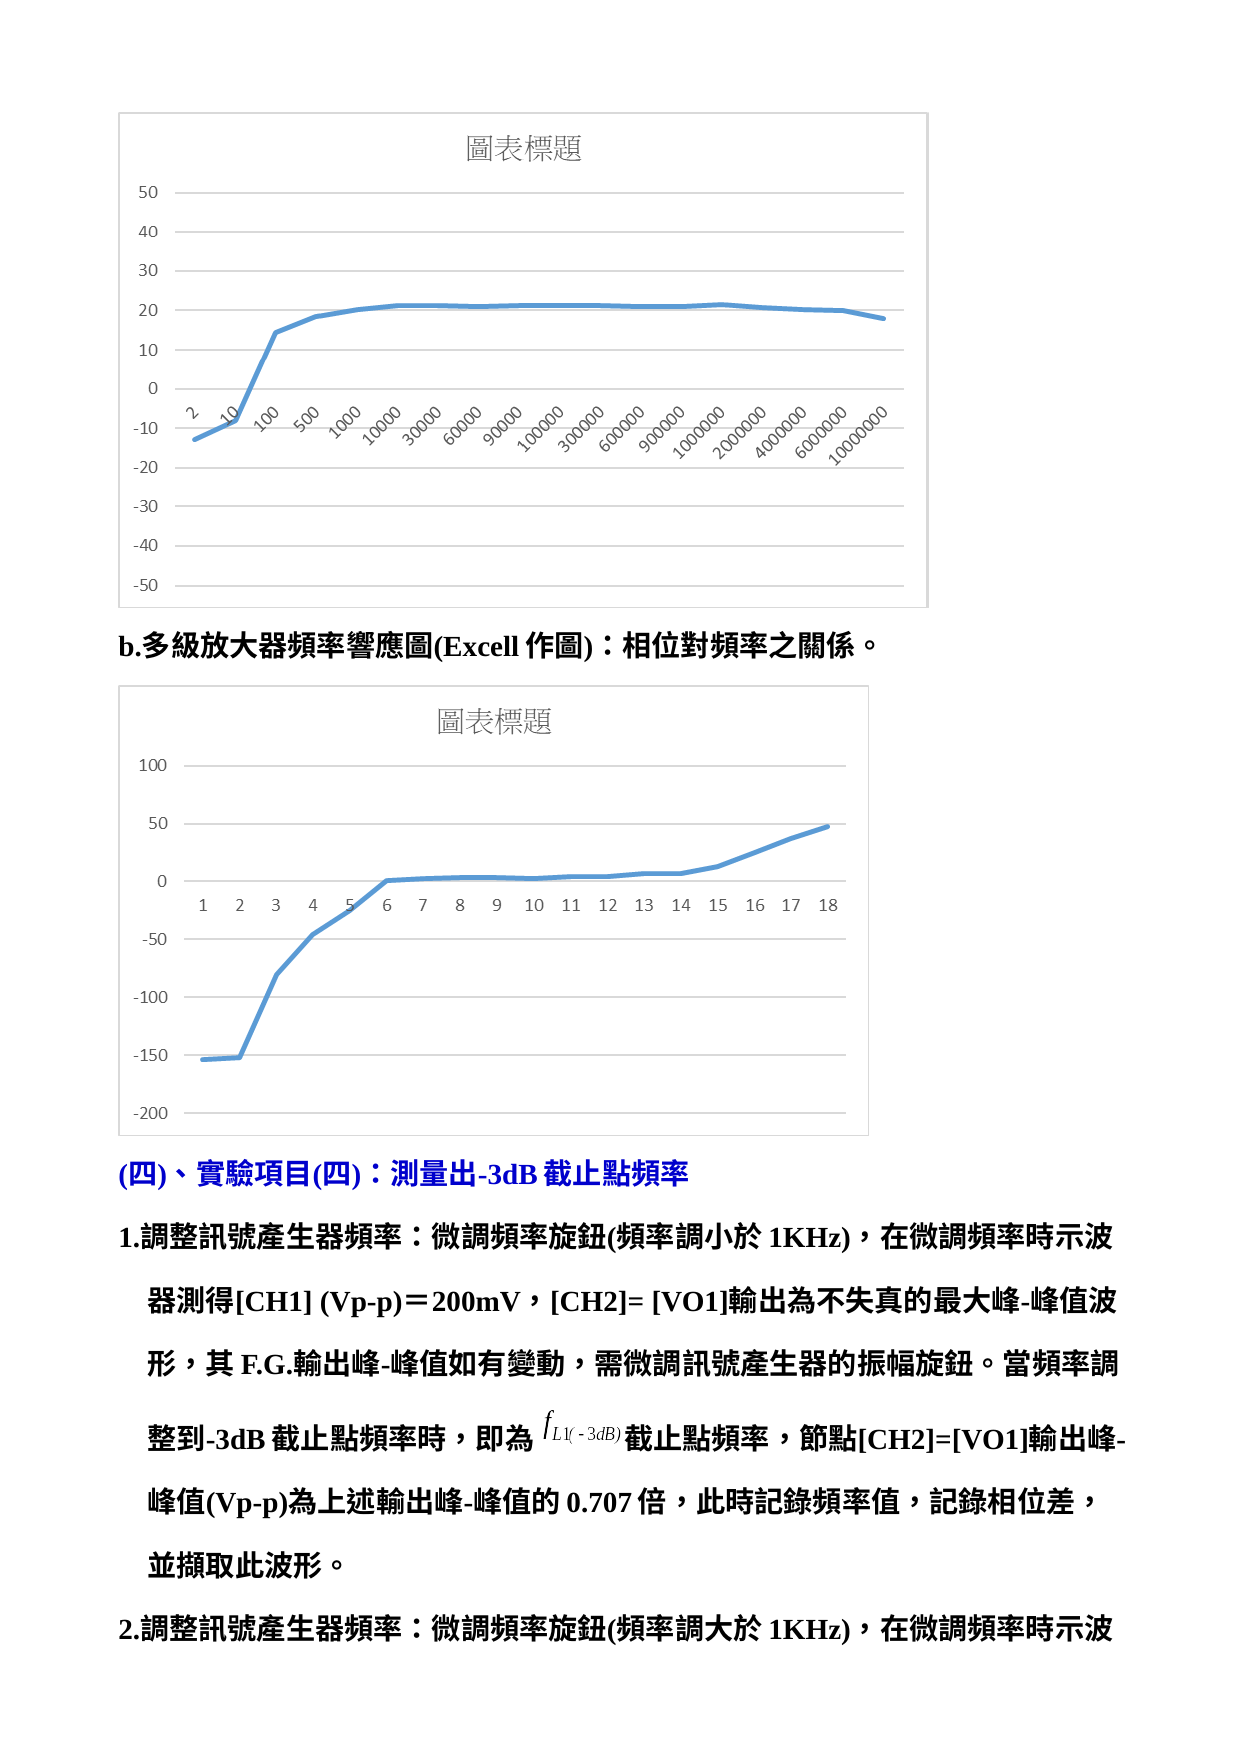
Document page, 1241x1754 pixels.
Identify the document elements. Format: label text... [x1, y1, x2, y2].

text (四)、實驗項目(四)：測量出-3dB截止點頻率 [118, 1150, 1128, 1193]
picture [118, 112, 929, 608]
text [118, 1606, 1128, 1648]
picture [118, 685, 869, 1136]
text b.多級放大器頻率響應圖(Excell作圖)：相位對頻率之關係。 [118, 622, 1128, 665]
text 1.調整訊號產生器頻率：微調頻率旋鈕(頻率調小於1KHz)，在微調頻率時示波器測得[CH1] (Vp-p)＝200mV，[CH2]= [VO1]輸出為不失真的最大峰-峰值波形，其F.G.輸出峰-峰值如有變動，需微調訊號產生器的振幅旋鈕。當頻率調整到-3dB截止點頻率時，即為截止點頻率，節點[CH2]=[VO1]輸出峰-峰值(Vp-p)為上述輸出峰-峰值的0.707倍，此時記錄頻率值，記錄相位差，並擷取此波形。 [118, 1214, 1128, 1584]
